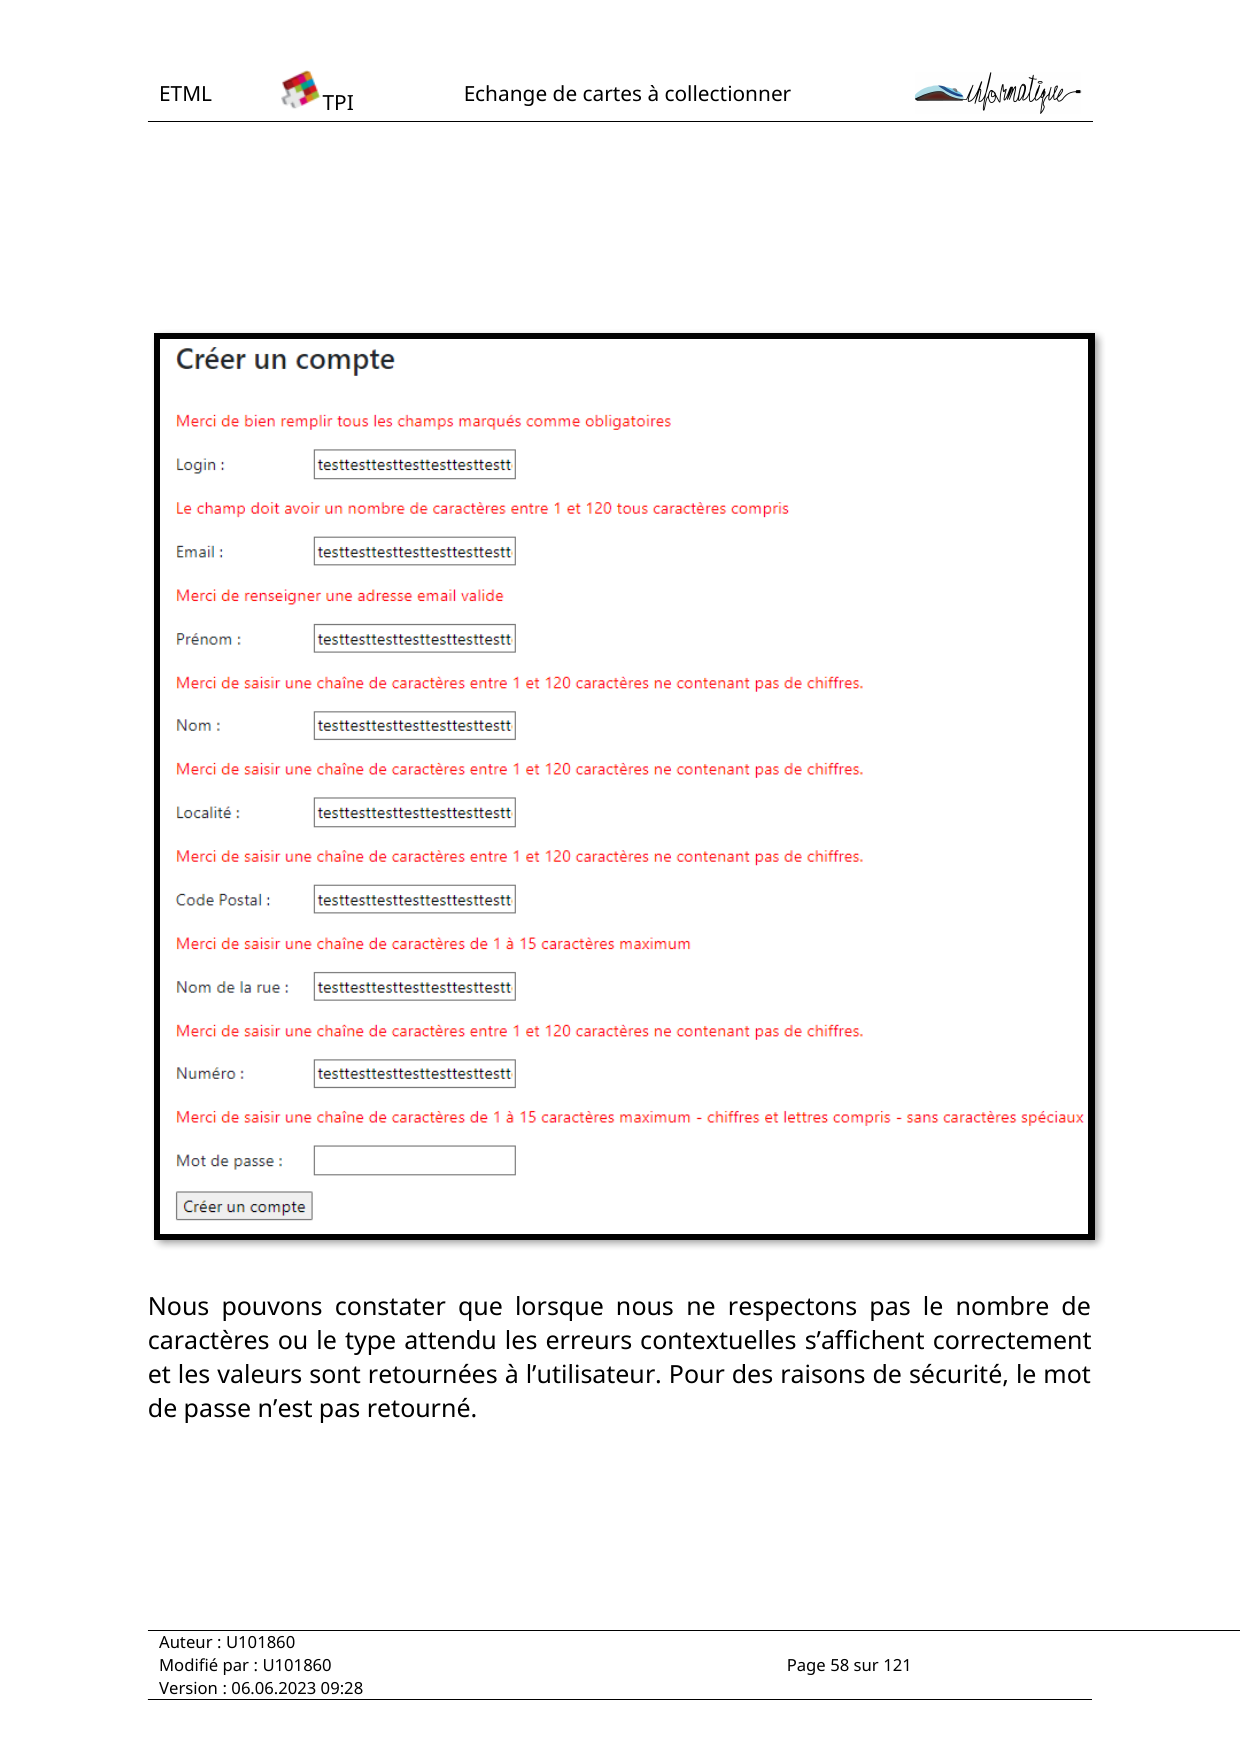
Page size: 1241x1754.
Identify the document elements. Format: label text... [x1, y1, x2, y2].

picture [160, 339, 1088, 1234]
text Nous pouvons constater que lorsque nous ne respectons pas le nombre de caractères ou le type attendu les erreurs contextuelles s’affichent correctement et les valeurs sont retournées à l’utilisateur. Pour des raisons de sécurité, le mot de passe n’est pas retourné. [148, 1289, 1092, 1425]
picture [276, 69, 323, 111]
